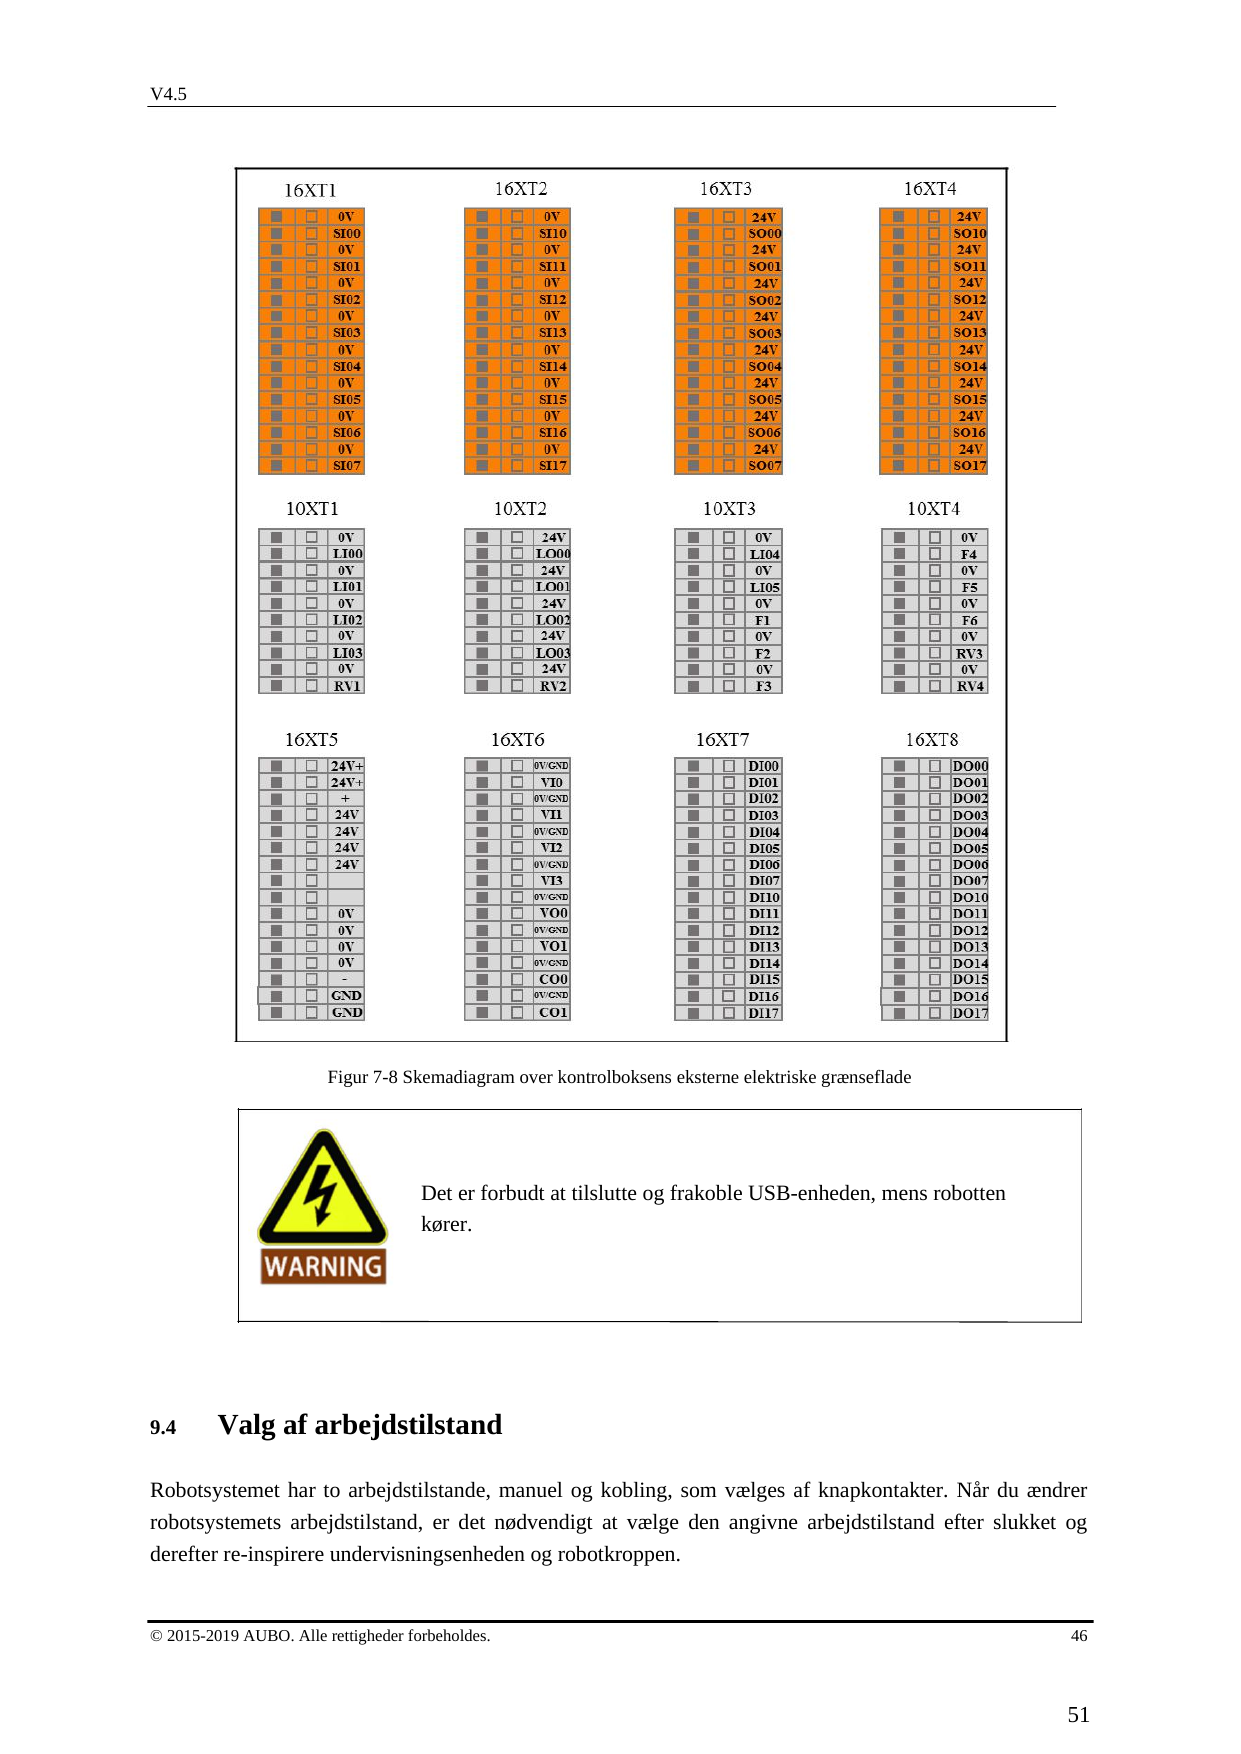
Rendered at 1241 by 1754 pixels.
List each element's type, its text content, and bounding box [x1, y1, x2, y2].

subtitle Valg af arbejdstilstand [150, 1407, 1090, 1441]
text Det er forbudt at tilslutte og frakoble USB-enheden, mens robotten kører. [421, 1179, 1014, 1236]
picture [147, 106, 1057, 1042]
text Figur 7-8 Skemadiagram over kontrolboksens eksterne elektriske grænseflade [150, 1066, 1089, 1087]
text V4.5 [150, 83, 1090, 104]
text © 2015-2019 AUBO. Alle rettigheder forbeholdes. 46 [150, 1625, 1090, 1644]
picture [237, 1108, 1082, 1321]
text Robotsystemet har to arbejdstilstande, manuel og kobling, som vælges af knapkontakter. Når du ændrer robotsystemets arbejdstilstand, er det nødvendigt at vælge den angivne arbejdstilstand efter slukket og derefter re-inspirere undervisningsenheden og robotkroppen. [150, 1477, 1089, 1567]
